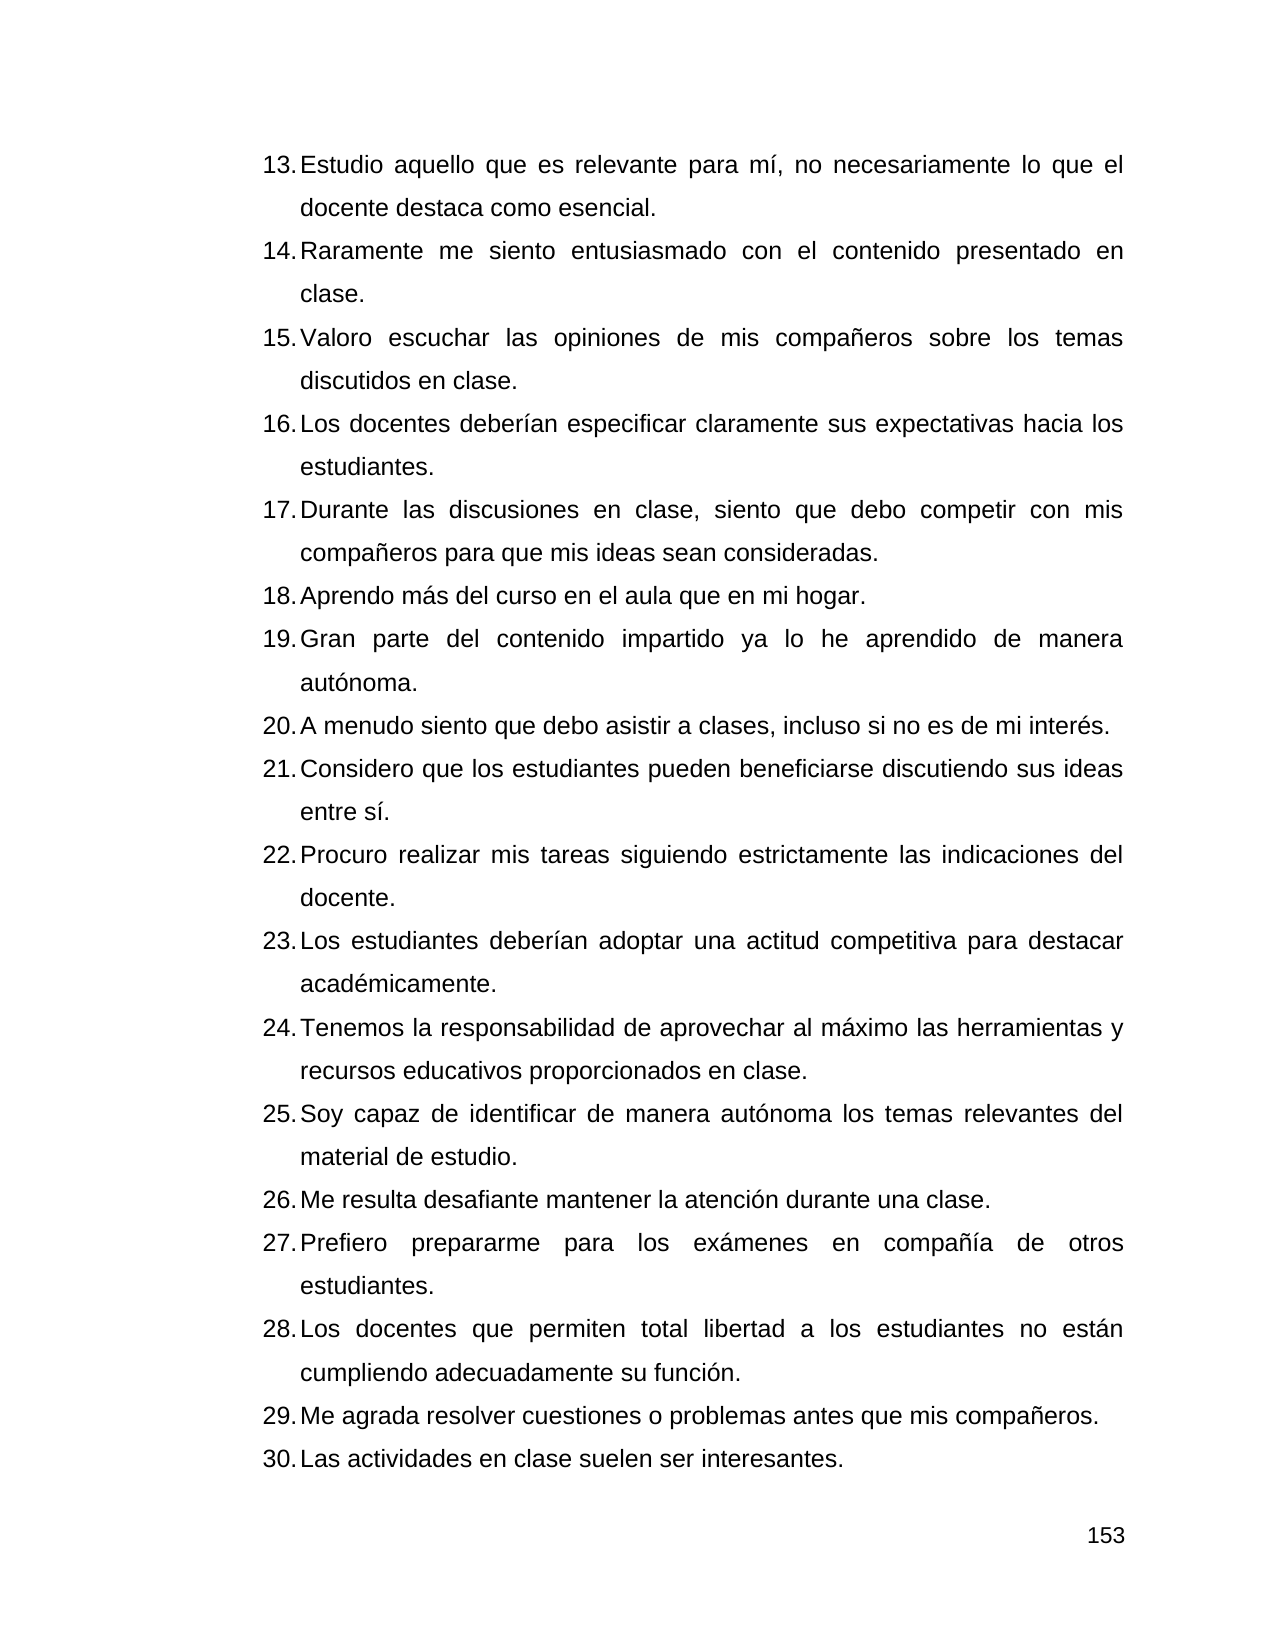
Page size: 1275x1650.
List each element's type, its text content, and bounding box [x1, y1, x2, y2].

list Los docentes que permiten total libertad a los estudiantes no están cumpliendo adecuadamente su función. [262, 1314, 1125, 1386]
list Los estudiantes deberían adoptar una actitud competitiva para destacar académicamente. [262, 926, 1125, 998]
list Prefiero prepararme para los exámenes en compañía de otros estudiantes. [262, 1228, 1125, 1300]
list Los docentes deberían especificar claramente sus expectativas hacia los estudiantes. [262, 409, 1125, 481]
list A menudo siento que debo asistir a clases, incluso si no es de mi interés. [262, 711, 1125, 739]
list Durante las discusiones en clase, siento que debo competir con mis compañeros para que mis ideas sean consideradas. [262, 495, 1125, 567]
list Me resulta desafiante mantener la atención durante una clase. [262, 1185, 1125, 1214]
list Tenemos la responsabilidad de aprovechar al máximo las herramientas y recursos educativos proporcionados en clase. [262, 1012, 1125, 1084]
list Aprendo más del curso en el aula que en mi hogar. [262, 581, 1125, 610]
list Raramente me siento entusiasmado con el contenido presentado en clase. [262, 236, 1125, 308]
list Las actividades en clase suelen ser interesantes. [262, 1444, 1125, 1472]
list Procuro realizar mis tareas siguiendo estrictamente las indicaciones del docente. [262, 840, 1125, 912]
list Estudio aquello que es relevante para mí, no necesariamente lo que el docente destaca como esencial. [262, 150, 1125, 222]
list Considero que los estudiantes pueden beneficiarse discutiendo sus ideas entre sí. [262, 754, 1125, 826]
list Soy capaz de identificar de manera autónoma los temas relevantes del material de estudio. [262, 1099, 1125, 1171]
list Gran parte del contenido impartido ya lo he aprendido de manera autónoma. [262, 624, 1125, 696]
list Me agrada resolver cuestiones o problemas antes que mis compañeros. [262, 1401, 1125, 1429]
list Valoro escuchar las opiniones de mis compañeros sobre los temas discutidos en clase. [262, 322, 1125, 394]
